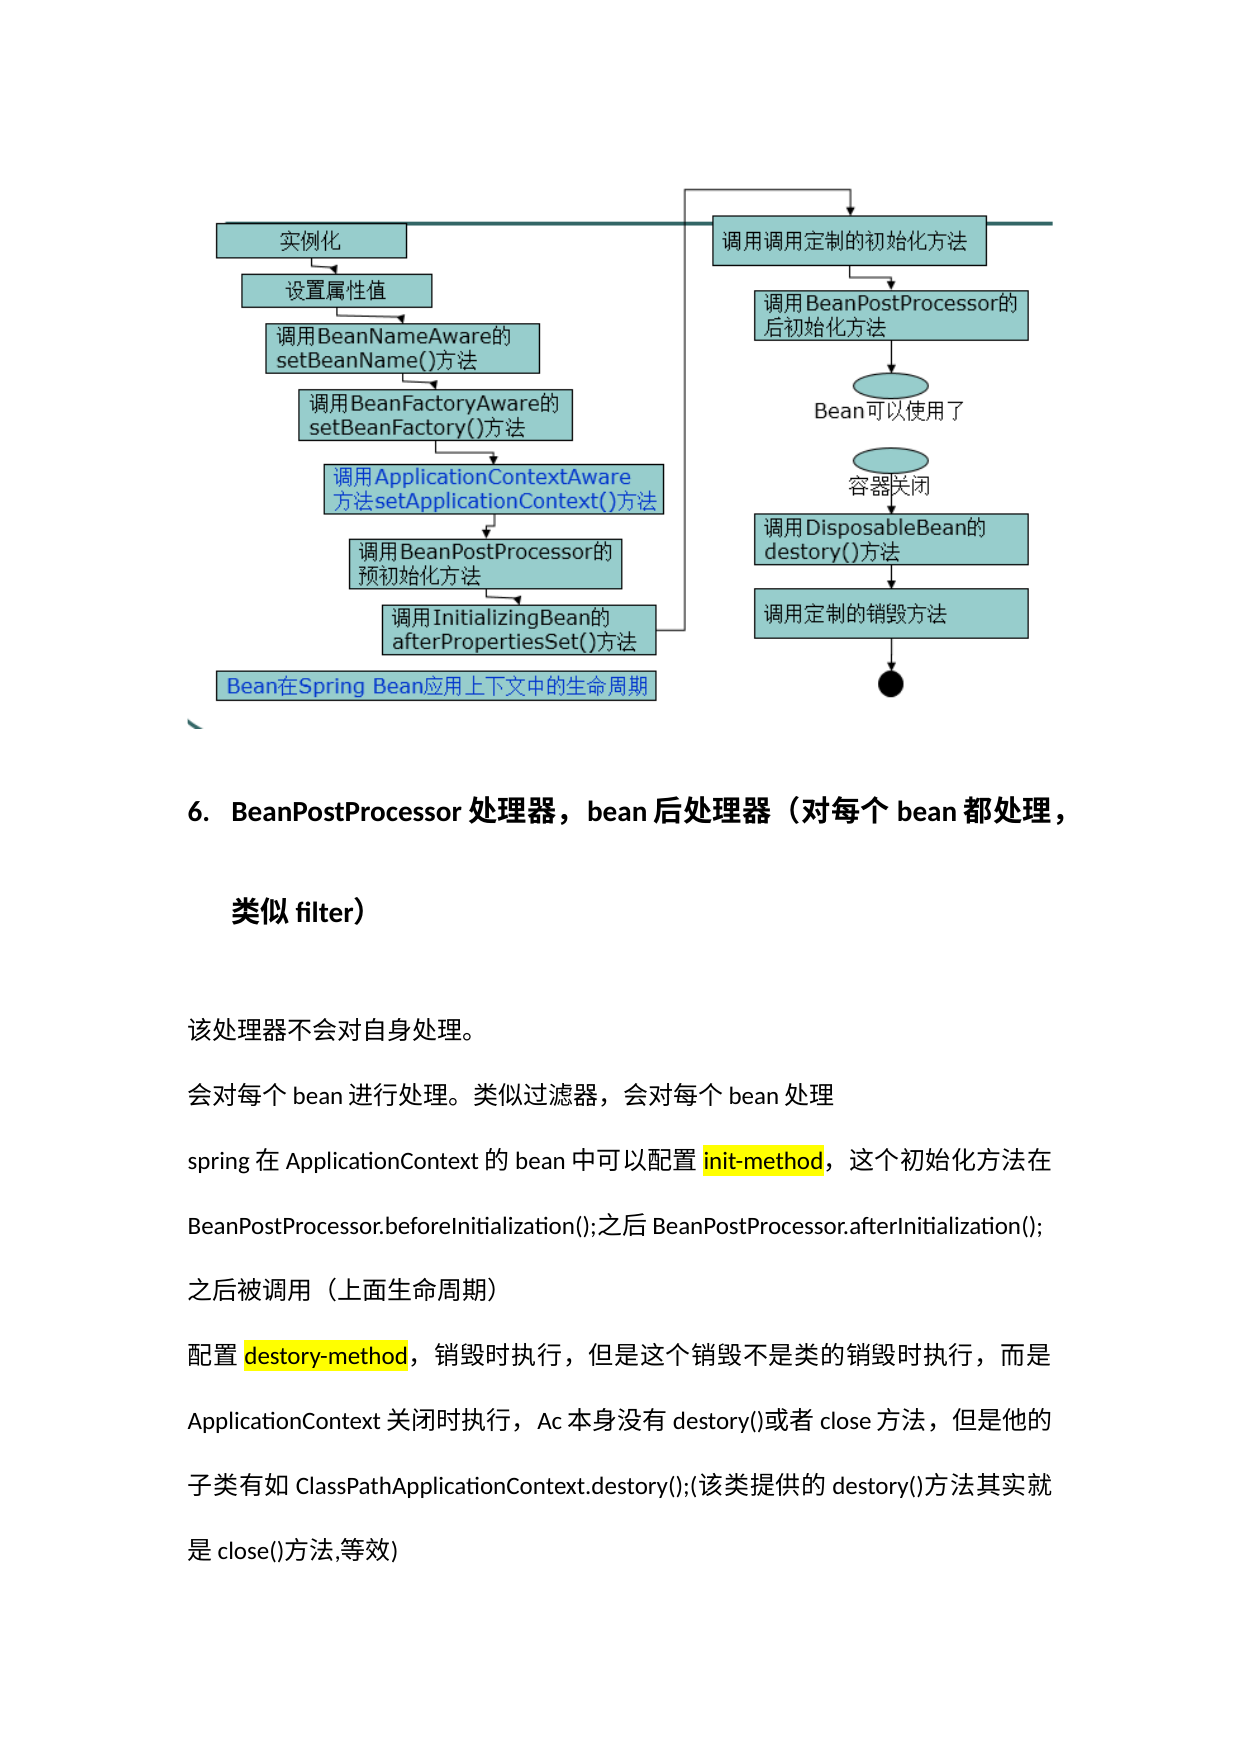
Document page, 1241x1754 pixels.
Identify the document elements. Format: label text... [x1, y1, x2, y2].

text 该处理器不会对自身处理。 [187, 996, 1053, 1061]
text 之后被调用（上面生命周期） [187, 1256, 1053, 1321]
text 会对每个bean进行处理。类似过滤器，会对每个bean处理 [187, 1061, 1053, 1126]
text 配置destory-method，销毁时执行，但是这个销毁不是类的销毁时执行，而是ApplicationContext关闭时执行，Ac本身没有destory()或者close方法，但是他的子类有如ClassPathApplicationContext.destory();(该类提供的destory()方法其实就是close()方法,等效) [187, 1321, 1053, 1581]
text spring在ApplicationContext的bean中可以配置init-method，这个初始化方法在BeanPostProcessor.beforeInitialization();之后BeanPostProcessor.afterInitialization(); [187, 1126, 1053, 1256]
subtitle BeanPostProcessor处理器，bean后处理器（对每个bean都处理，类似filter） [187, 776, 1053, 942]
picture [187, 162, 1053, 729]
